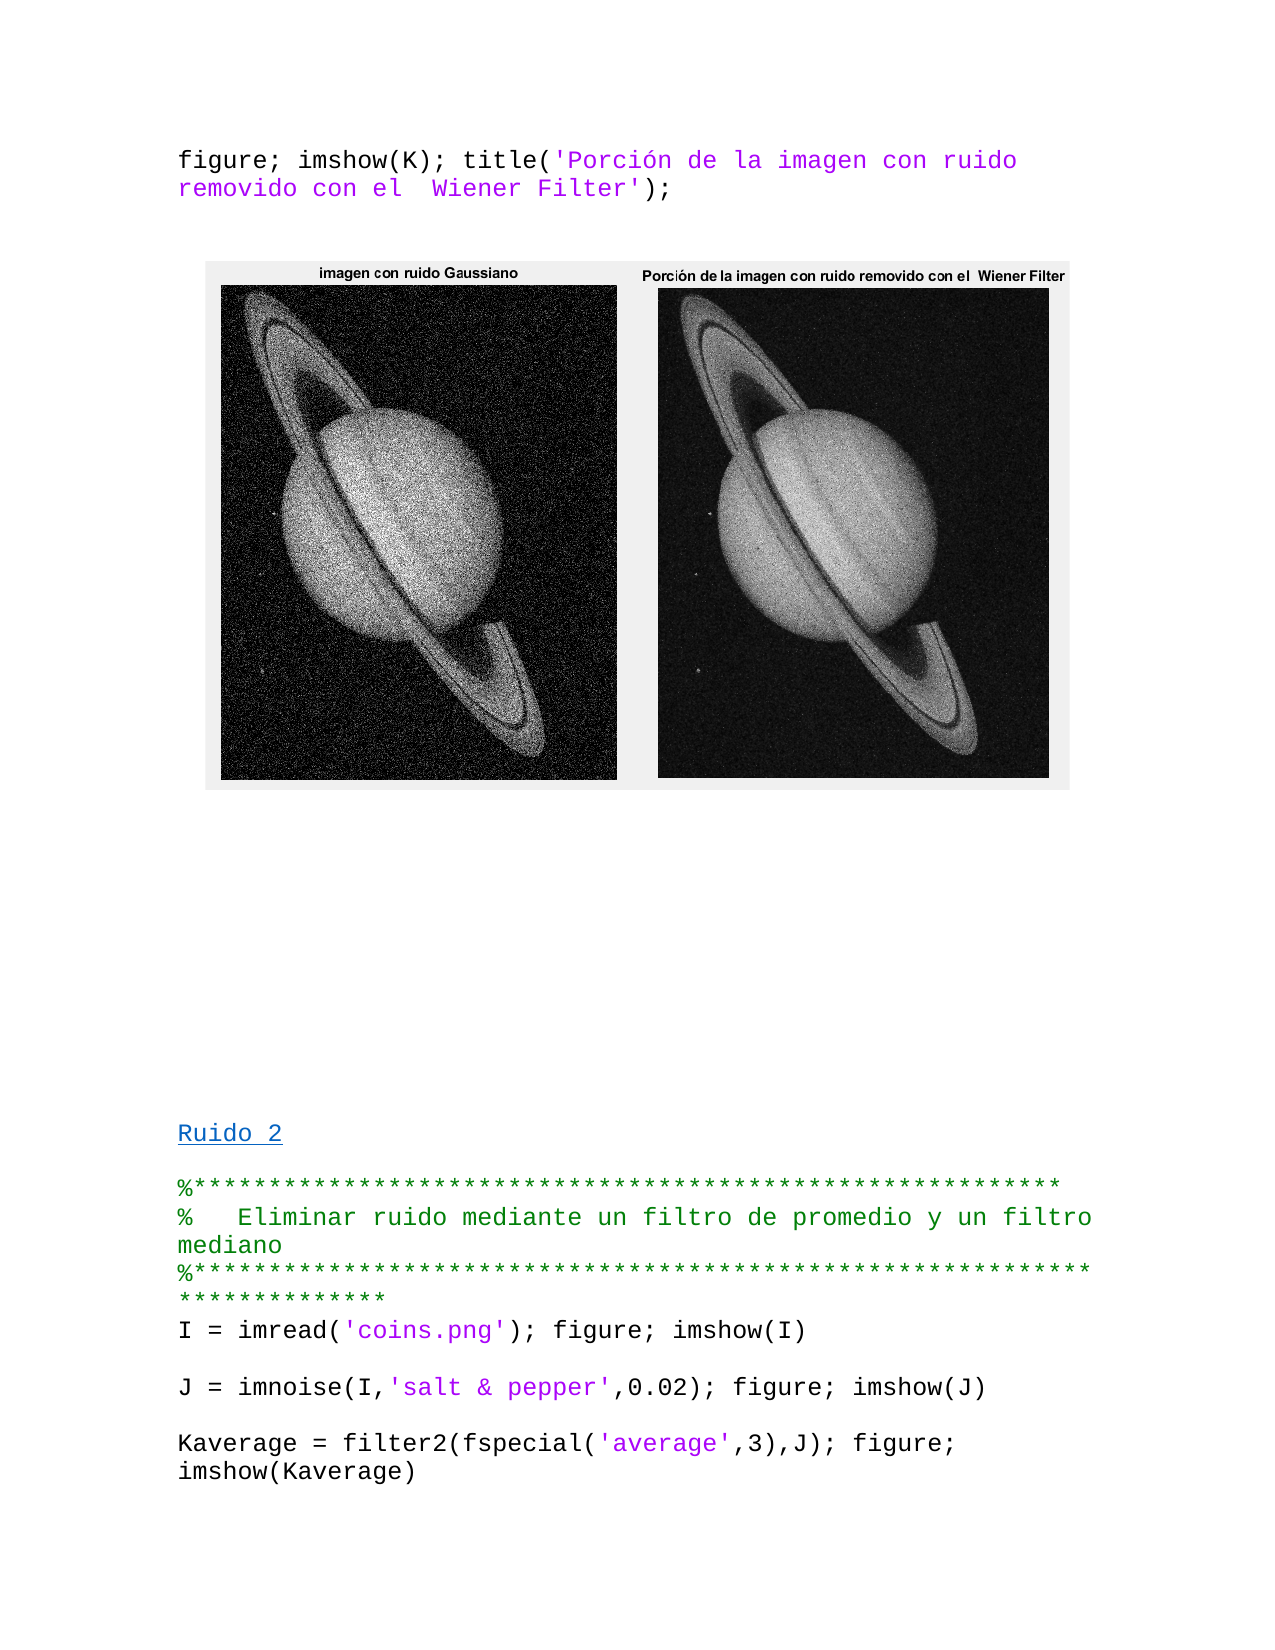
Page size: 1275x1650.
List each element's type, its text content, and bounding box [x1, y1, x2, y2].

text %********************************************************** [177, 1176, 1098, 1204]
picture [205, 261, 1070, 790]
text figure; imshow(K); title('Porción de la imagen con ruido removido con el Wiener Filter'); [177, 148, 1098, 204]
text Kaverage = filter2(fspecial('average',3),J); figure; imshow(Kaverage) [177, 1430, 1098, 1487]
text %************************************************************************** [177, 1261, 1098, 1318]
text % Eliminar ruido mediante un filtro de promedio y un filtro mediano [177, 1204, 1098, 1261]
text I = imread('coins.png'); figure; imshow(I) [177, 1318, 1098, 1346]
subtitle Ruido 2 [177, 1121, 1098, 1149]
text J = imnoise(I,'salt & pepper',0.02); figure; imshow(J) [177, 1374, 1098, 1402]
